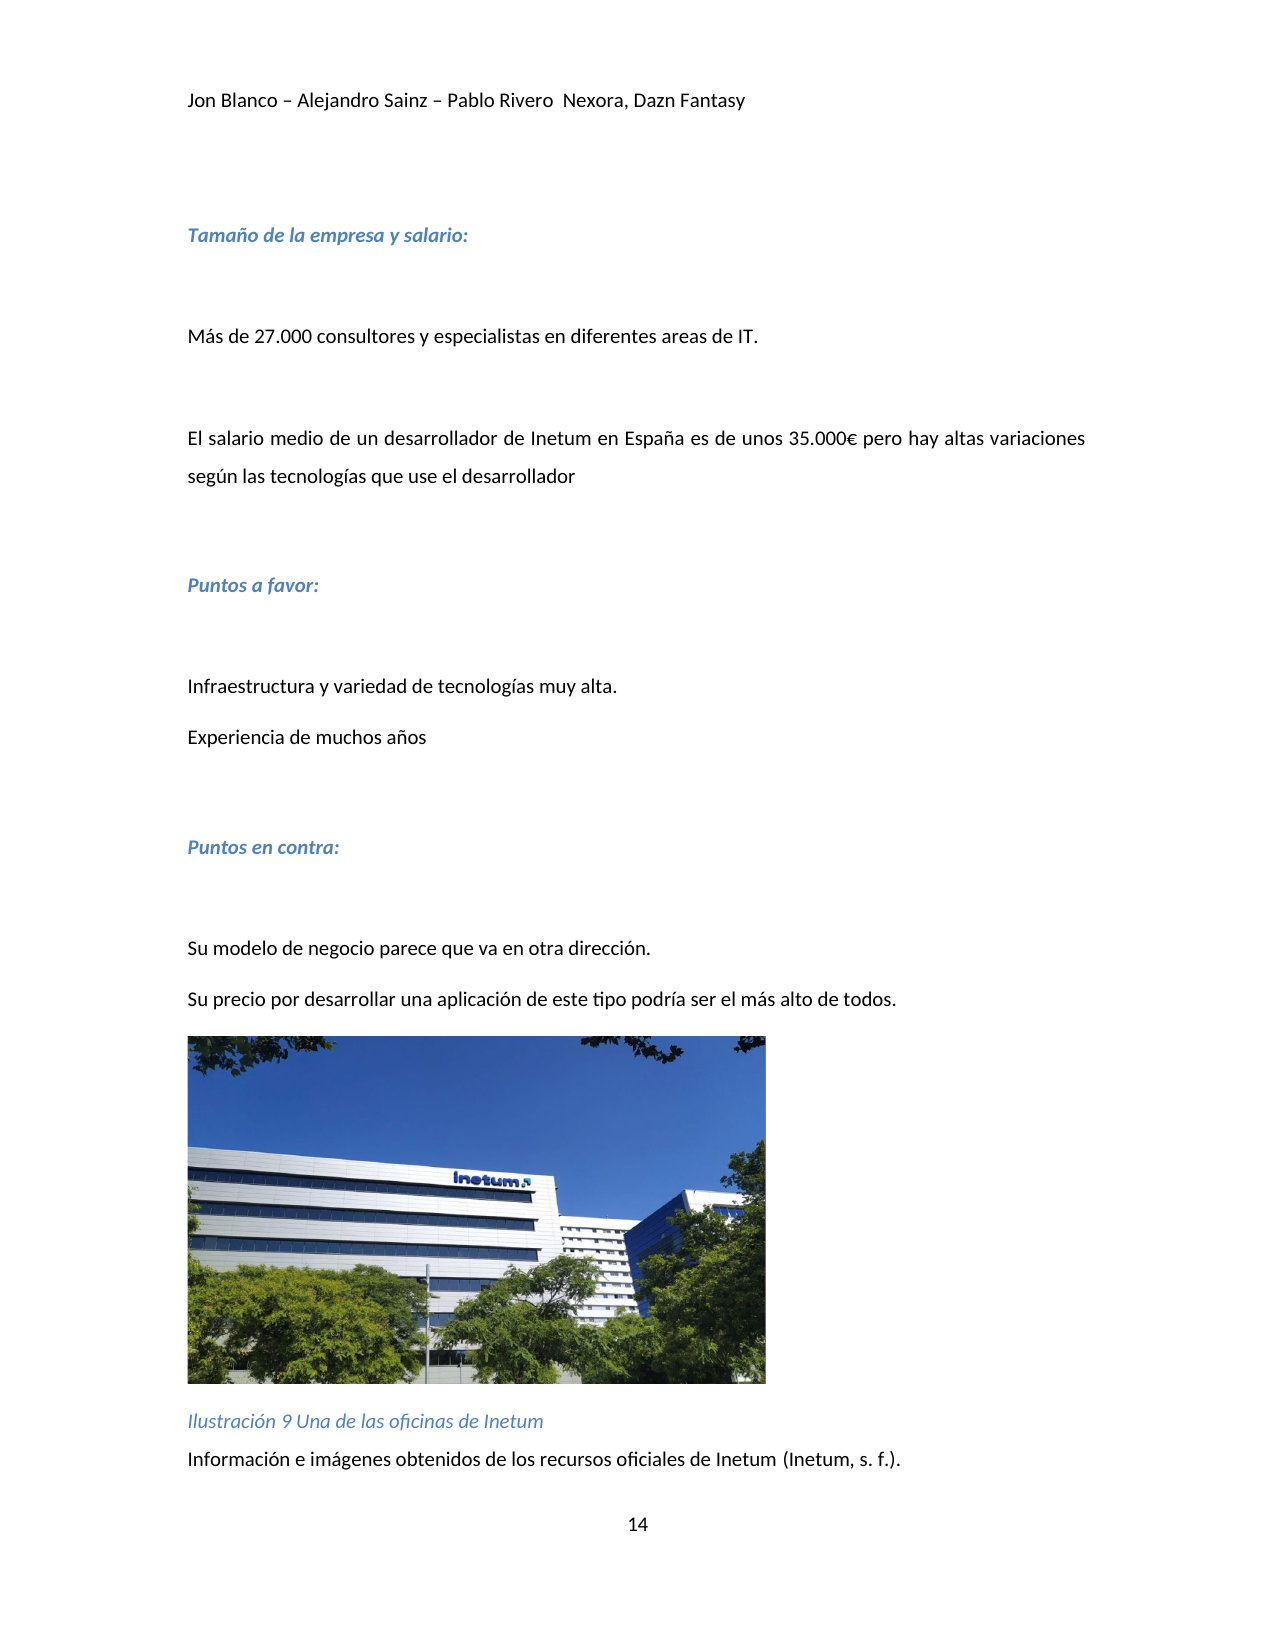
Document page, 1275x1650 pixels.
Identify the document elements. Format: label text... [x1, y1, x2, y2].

subtitle Puntos a favor: [187, 572, 1087, 598]
text Su precio por desarrollar una aplicación de este tipo podría ser el más alto de todos. [187, 986, 1087, 1011]
text Ilustración 9 Una de las oficinas de Inetum [187, 1408, 1087, 1434]
text Su modelo de negocio parece que va en otra dirección. [187, 935, 1087, 961]
subtitle Tamaño de la empresa y salario: [187, 222, 1087, 248]
text Información e imágenes obtenidos de los recursos oficiales de Inetum . [187, 1446, 1087, 1472]
text Experiencia de muchos años [187, 724, 1087, 750]
subtitle Puntos en contra: [187, 834, 1087, 859]
text Más de 27.000 consultores y especialistas en diferentes areas de IT. [187, 323, 1087, 349]
text Infraestructura y variedad de tecnologías muy alta. [187, 674, 1087, 699]
picture [187, 1036, 766, 1384]
text El salario medio de un desarrollador de Inetum en España es de unos 35.000€ pero hay altas variaciones según las tecnologías que use el desarrollador [187, 425, 1087, 488]
